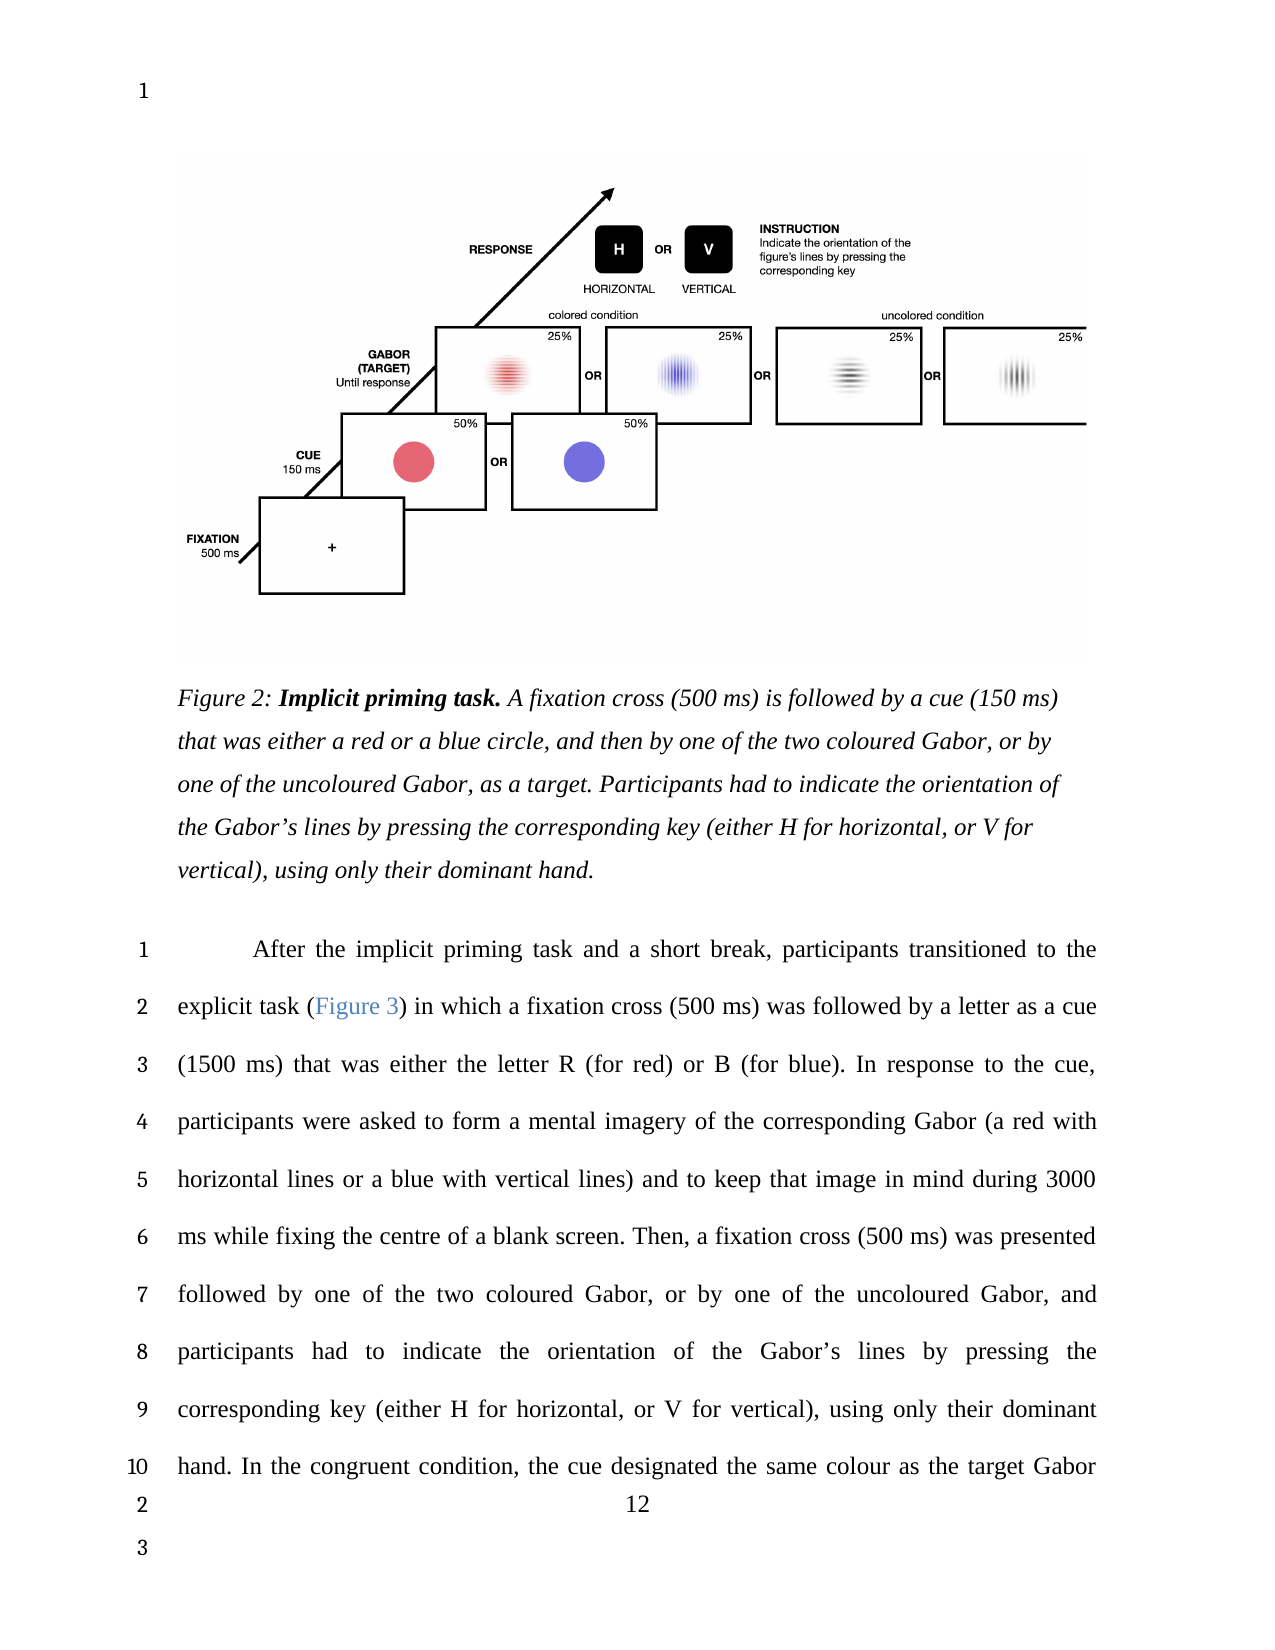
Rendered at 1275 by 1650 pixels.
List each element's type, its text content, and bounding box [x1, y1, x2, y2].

table_header Figure 2: Implicit priming task. A fixation cross (500 ms) is followed by a cue (150 ms) that was either a red or a blue circle, and then by one of the two coloured Gabor, or by one of the uncoloured Gabor, as a target. Participants had to indicate the orientation of the Gabor’s lines by pressing the corresponding key (either H for horizontal, or V for vertical), using only their dominant hand. [166, 148, 1087, 915]
picture [177, 151, 1087, 662]
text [177, 934, 1098, 1480]
